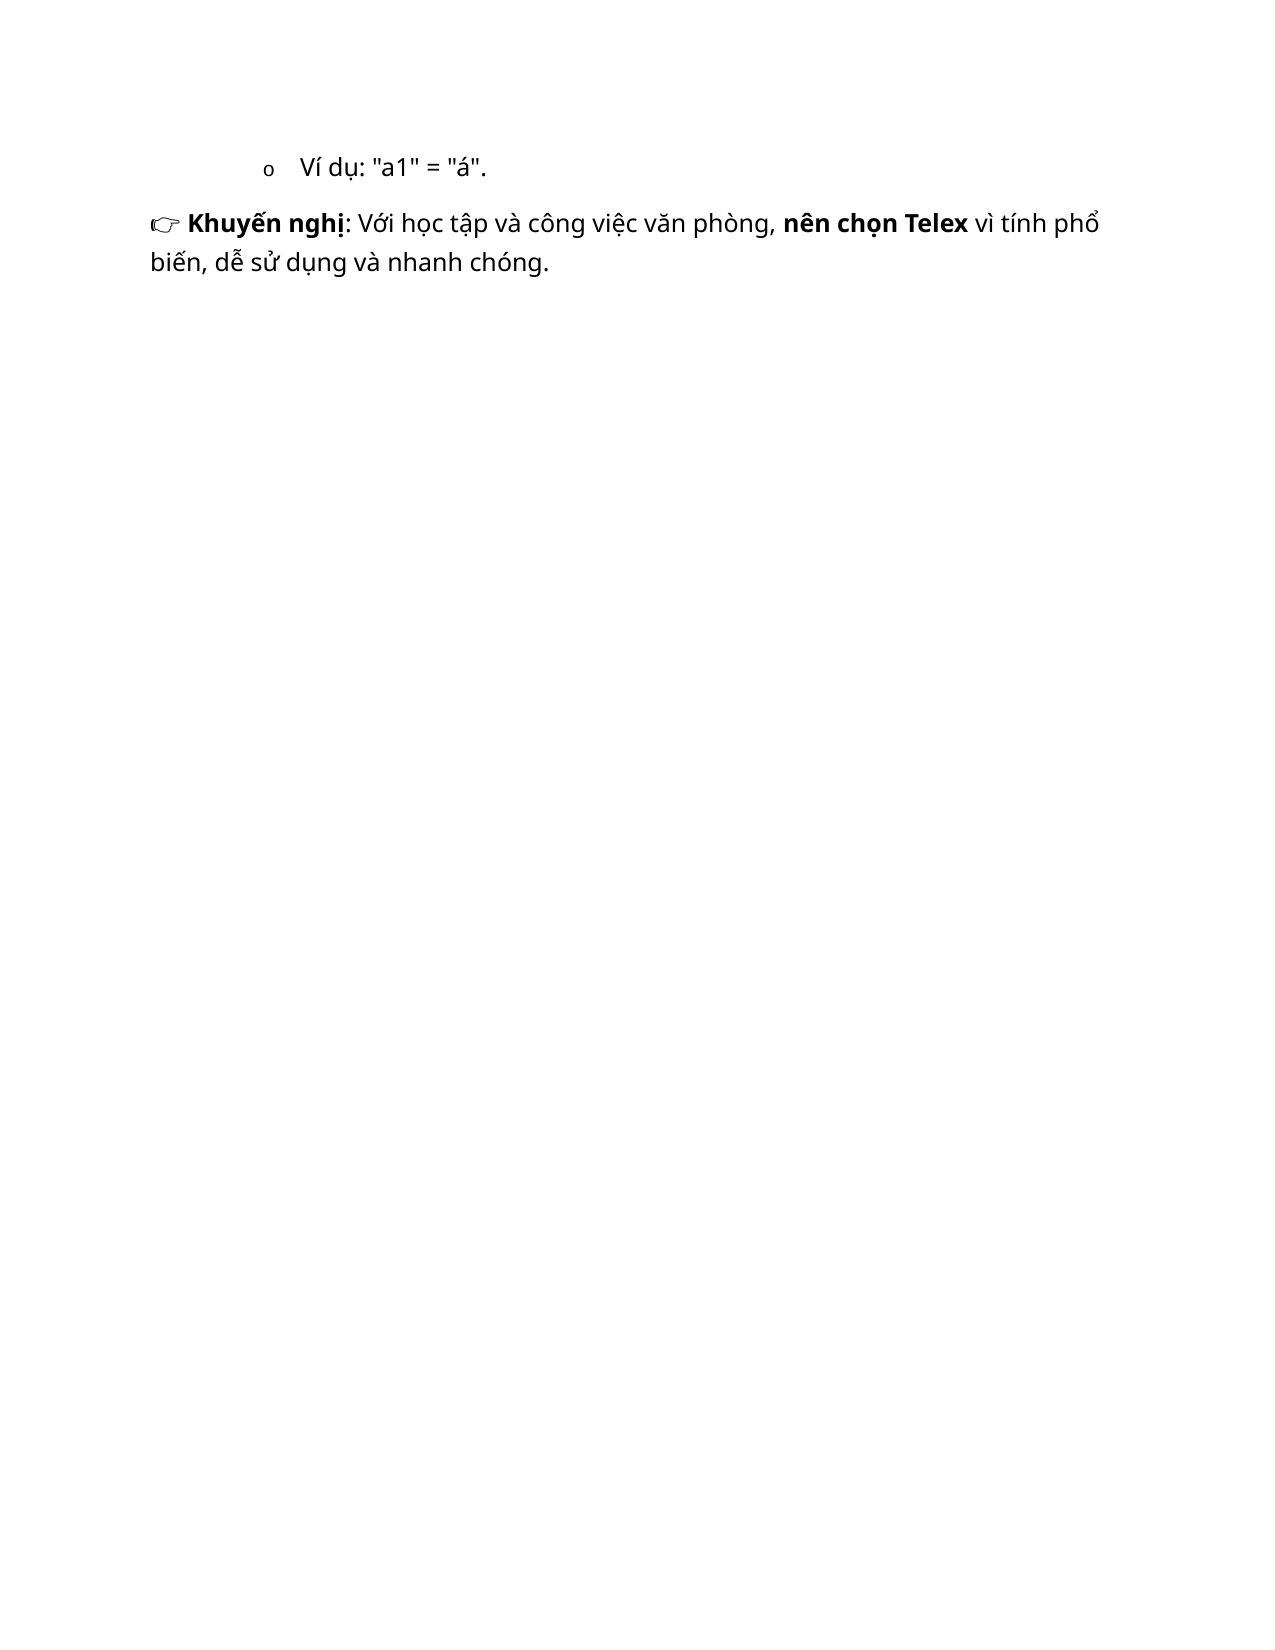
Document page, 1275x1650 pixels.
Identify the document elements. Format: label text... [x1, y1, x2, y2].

list Ví dụ: "a1" = "á". [262, 150, 1125, 184]
text 👉 Khuyến nghị: Với học tập và công việc văn phòng, nên chọn Telex vì tính phổ biến, dễ sử dụng và nhanh chóng. [150, 206, 1125, 279]
